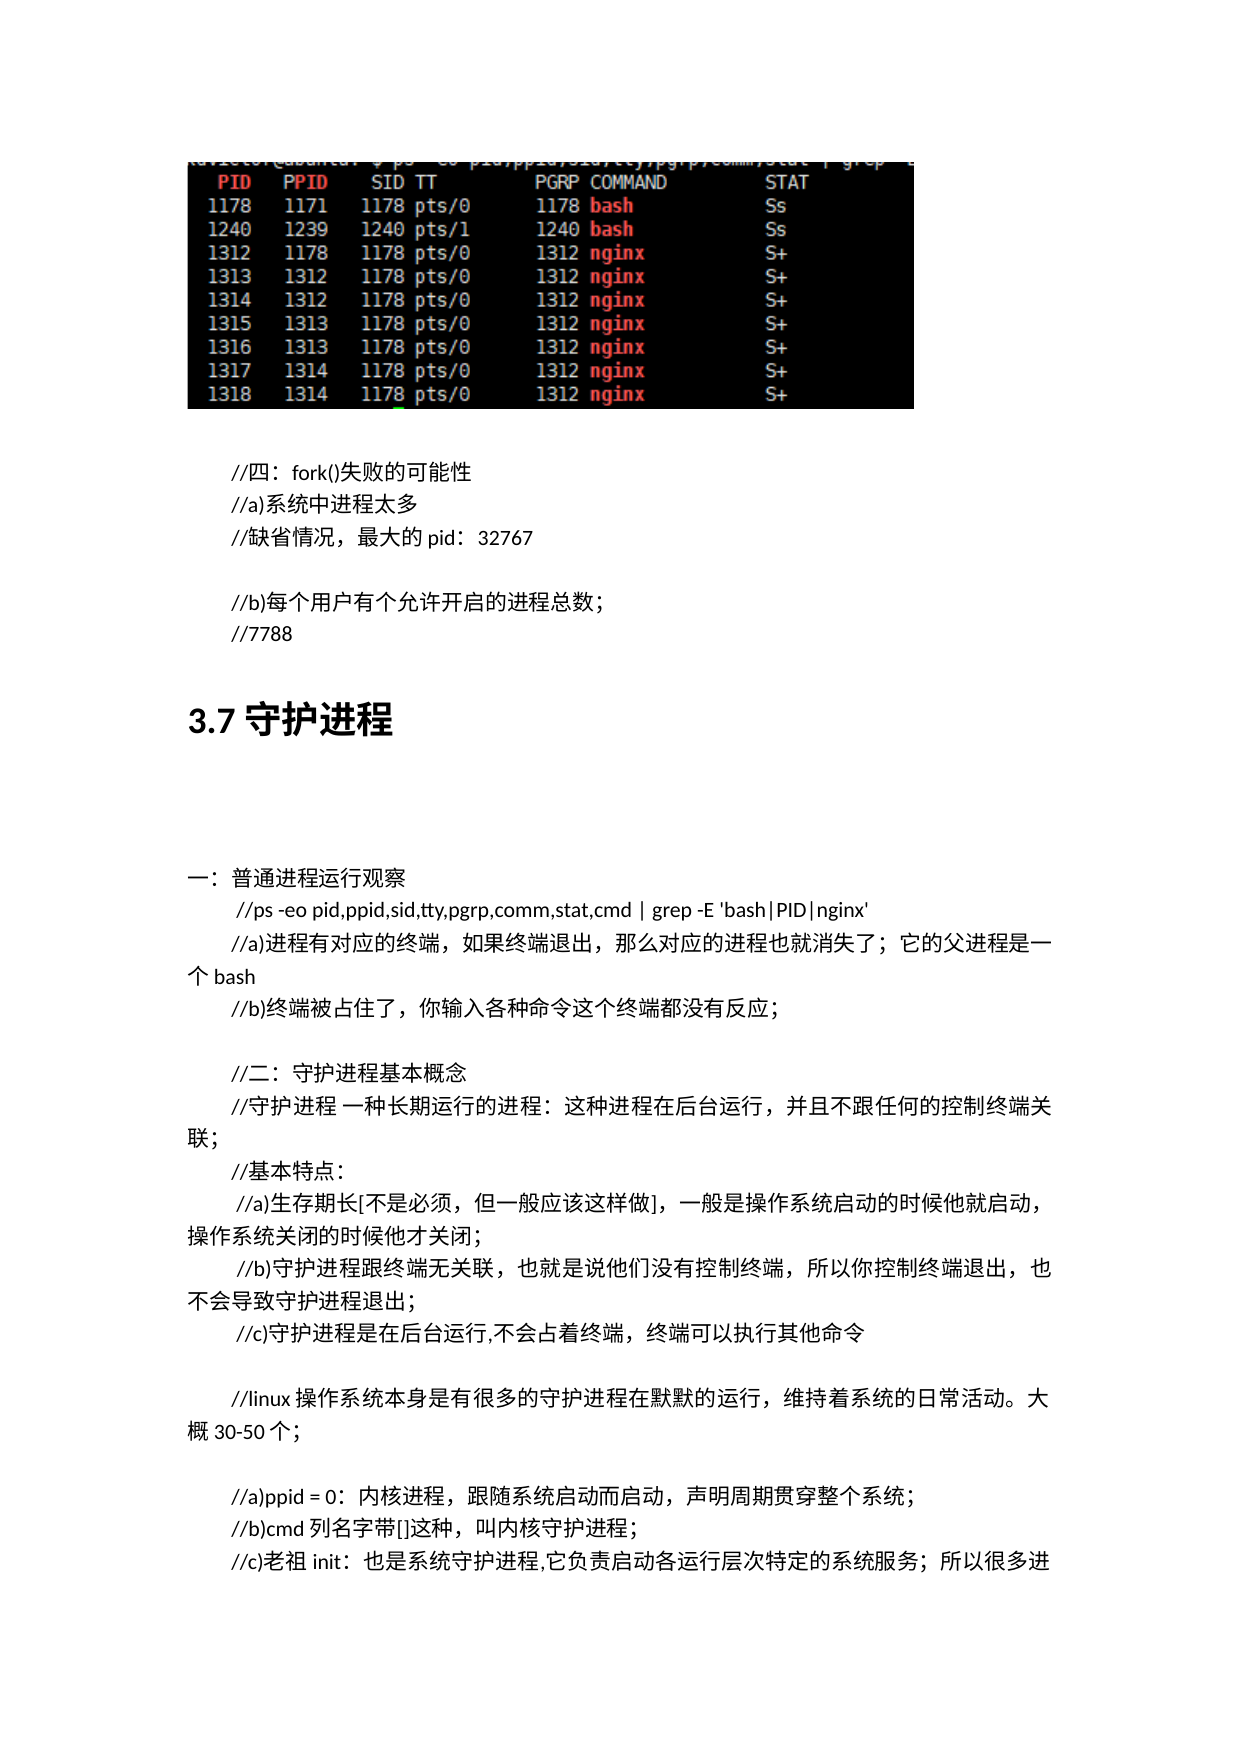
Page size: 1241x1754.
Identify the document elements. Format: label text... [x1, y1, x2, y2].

text //a)系统中进程太多 [187, 487, 1053, 519]
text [187, 1543, 1053, 1576]
text //a)ppid = 0：内核进程，跟随系统启动而启动，声明周期贯穿整个系统； [187, 1478, 1053, 1511]
text //ps -eo pid,ppid,sid,tty,pgrp,comm,stat,cmd | grep -E 'bash|PID|nginx' [187, 893, 1053, 926]
text //linux操作系统本身是有很多的守护进程在默默的运行，维持着系统的日常活动。大概30-50个； [187, 1381, 1053, 1446]
subtitle 3.7 守护进程 [187, 685, 1053, 750]
text //b)终端被占住了，你输入各种命令这个终端都没有反应； [187, 991, 1053, 1023]
picture [187, 162, 914, 409]
text //基本特点： [187, 1153, 1053, 1186]
text //a)进程有对应的终端，如果终端退出，那么对应的进程也就消失了；它的父进程是一个bash [187, 926, 1053, 991]
text //b)每个用户有个允许开启的进程总数； [187, 584, 1053, 617]
text //守护进程 一种长期运行的进程：这种进程在后台运行，并且不跟任何的控制终端关联； [187, 1088, 1053, 1153]
text //缺省情况，最大的pid：32767 [187, 519, 1053, 552]
text //7788 [187, 617, 1053, 649]
text //二：守护进程基本概念 [187, 1056, 1053, 1088]
text //a)生存期长[不是必须，但一般应该这样做]，一般是操作系统启动的时候他就启动，操作系统关闭的时候他才关闭； [187, 1186, 1053, 1251]
text //b)守护进程跟终端无关联，也就是说他们没有控制终端，所以你控制终端退出，也不会导致守护进程退出； [187, 1251, 1053, 1316]
text //c)守护进程是在后台运行,不会占着终端，终端可以执行其他命令 [187, 1316, 1053, 1348]
text //b)cmd列名字带[]这种，叫内核守护进程； [187, 1511, 1053, 1543]
text //四：fork()失败的可能性 [187, 454, 1053, 487]
text 一：普通进程运行观察 [187, 861, 1053, 893]
